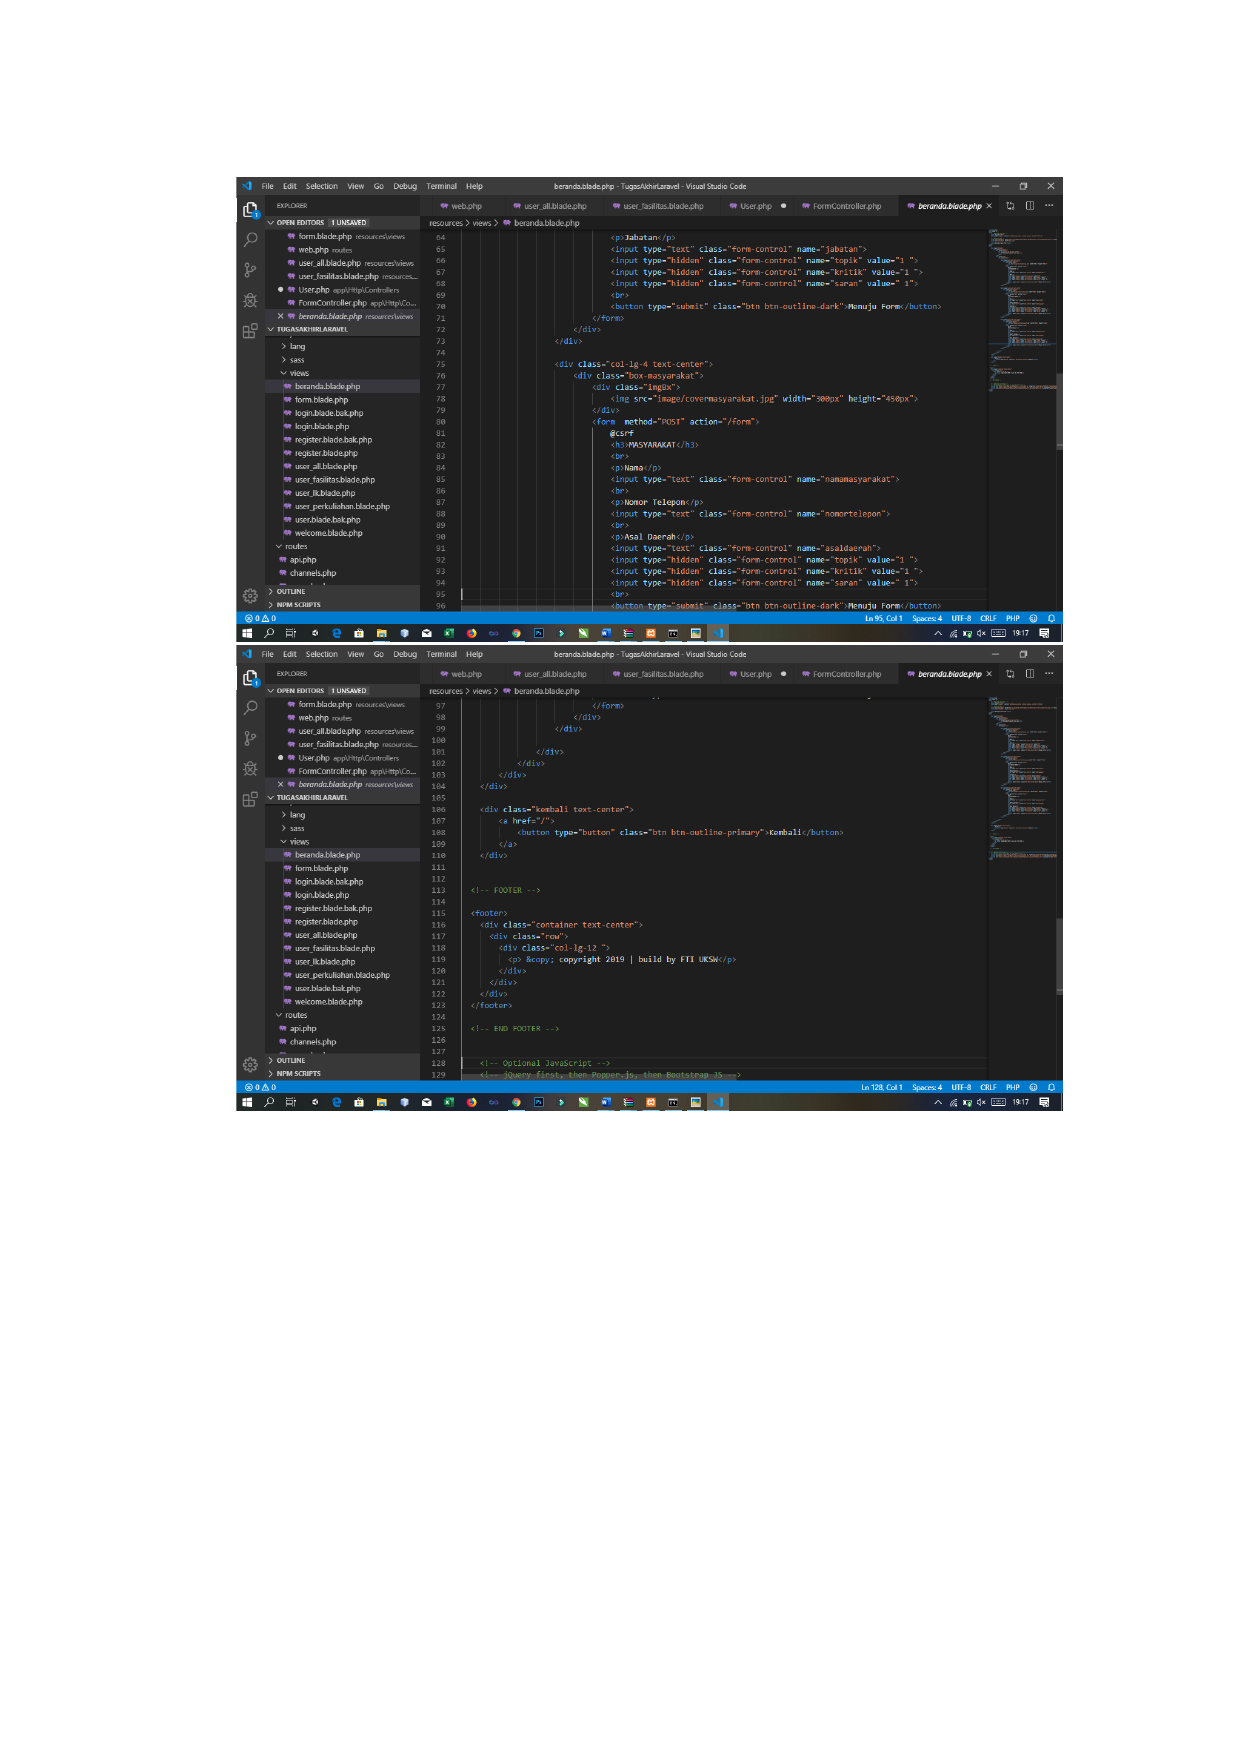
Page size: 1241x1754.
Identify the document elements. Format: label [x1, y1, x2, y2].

picture [236, 645, 1063, 1111]
picture [236, 177, 1063, 642]
